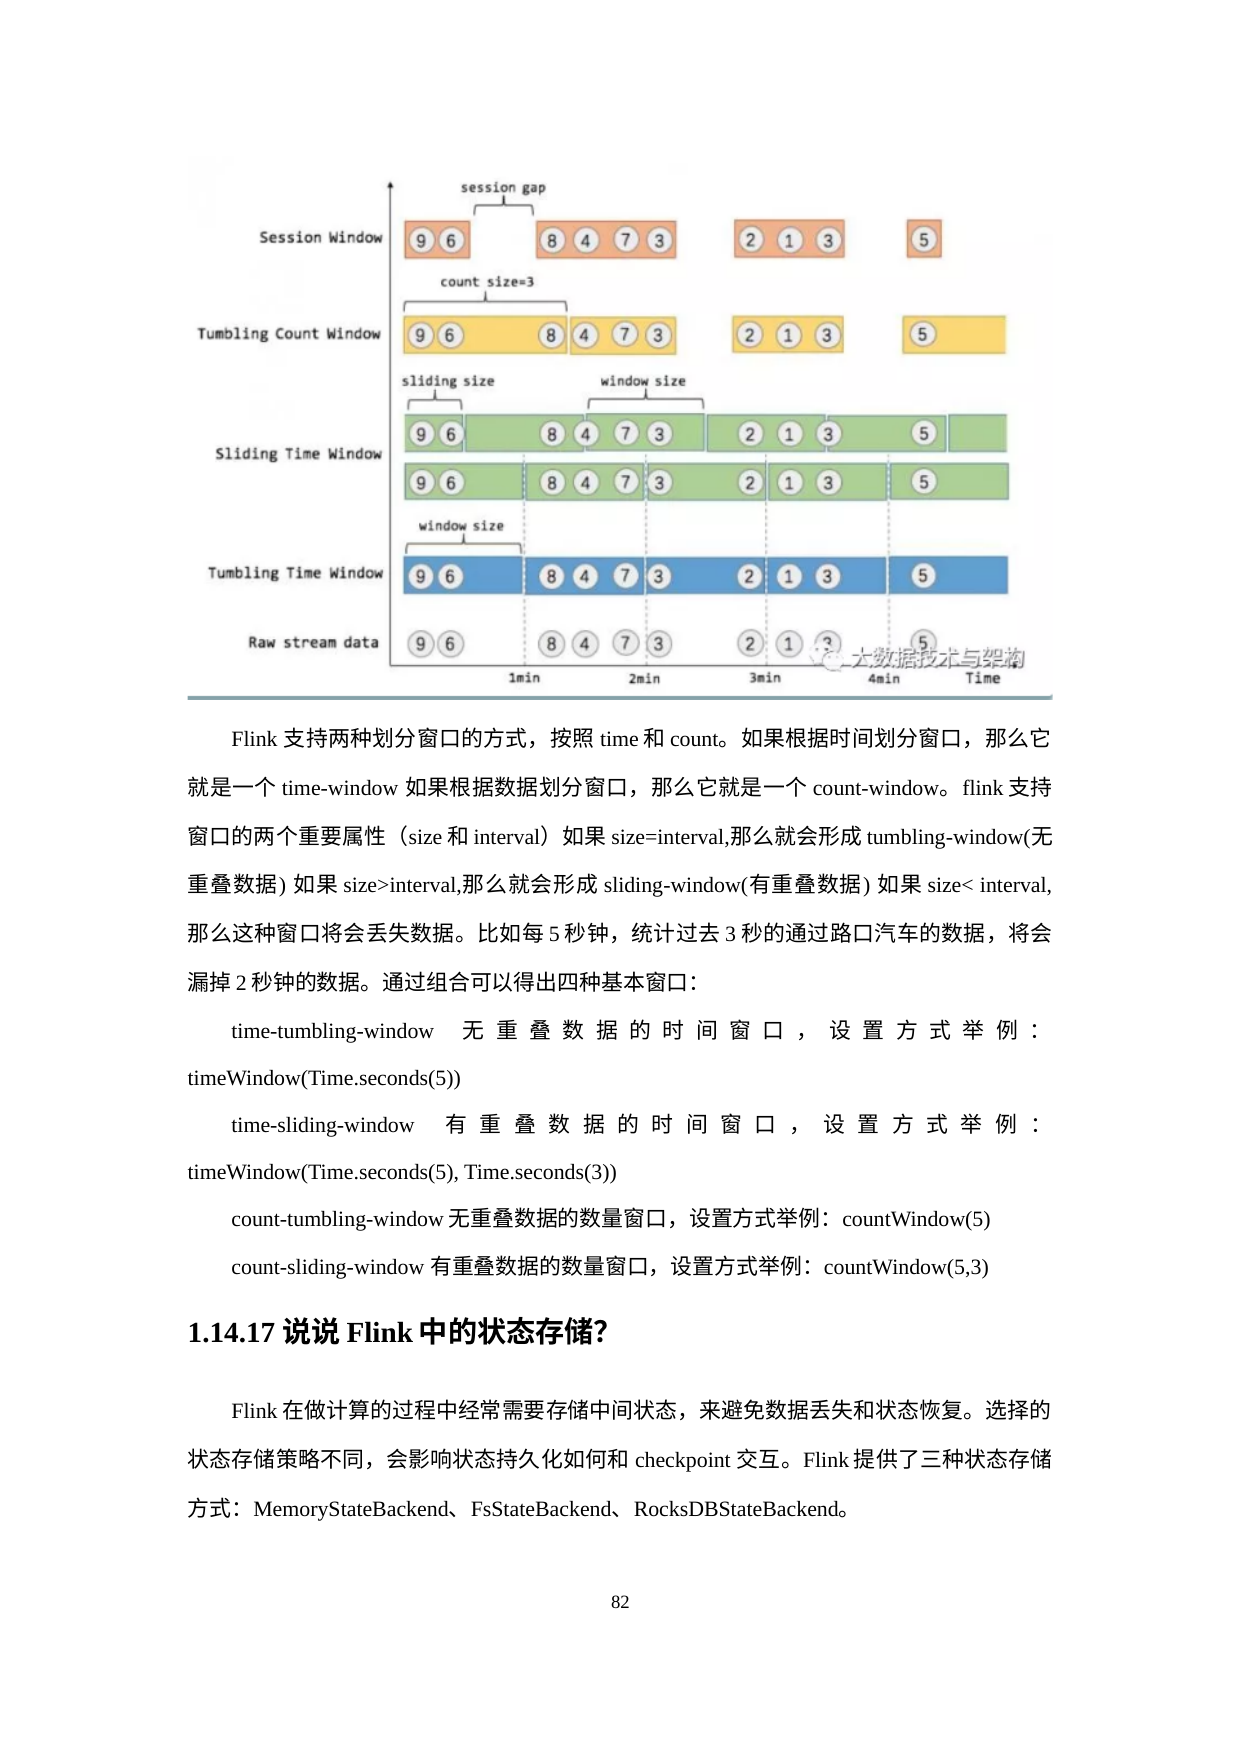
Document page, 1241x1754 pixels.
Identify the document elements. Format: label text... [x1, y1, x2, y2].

text Flink 支持两种划分窗口的方式，按照time和count。如果根据时间划分窗口，那么它就是一个time-window 如果根据数据划分窗口，那么它就是一个count-window。flink支持窗口的两个重要属性（size和interval）如果size=interval,那么就会形成tumbling-window(无重叠数据) 如果size>interval,那么就会形成sliding-window(有重叠数据) 如果size< interval, 那么这种窗口将会丢失数据。比如每5秒钟，统计过去3秒的通过路口汽车的数据，将会漏掉2秒钟的数据。通过组合可以得出四种基本窗口： [187, 721, 1053, 997]
text time-sliding-window 有重叠数据的时间窗口，设置方式举例：timeWindow(Time.seconds(5), Time.seconds(3)) [187, 1107, 1053, 1188]
text count-tumbling-window无重叠数据的数量窗口，设置方式举例：countWindow(5) [187, 1201, 1053, 1233]
text count-sliding-window 有重叠数据的数量窗口，设置方式举例：countWindow(5,3) [187, 1249, 1053, 1281]
subtitle 1.14.17 说说Flink中的状态存储？ [187, 1297, 1053, 1362]
text time-tumbling-window 无重叠数据的时间窗口，设置方式举例：timeWindow(Time.seconds(5)) [187, 1013, 1053, 1094]
text Flink在做计算的过程中经常需要存储中间状态，来避免数据丢失和状态恢复。选择的状态存储策略不同，会影响状态持久化如何和 checkpoint 交互。Flink提供了三种状态存储方式：MemoryStateBackend、FsStateBackend、RocksDBStateBackend。 [187, 1393, 1053, 1523]
picture [187, 155, 1053, 700]
